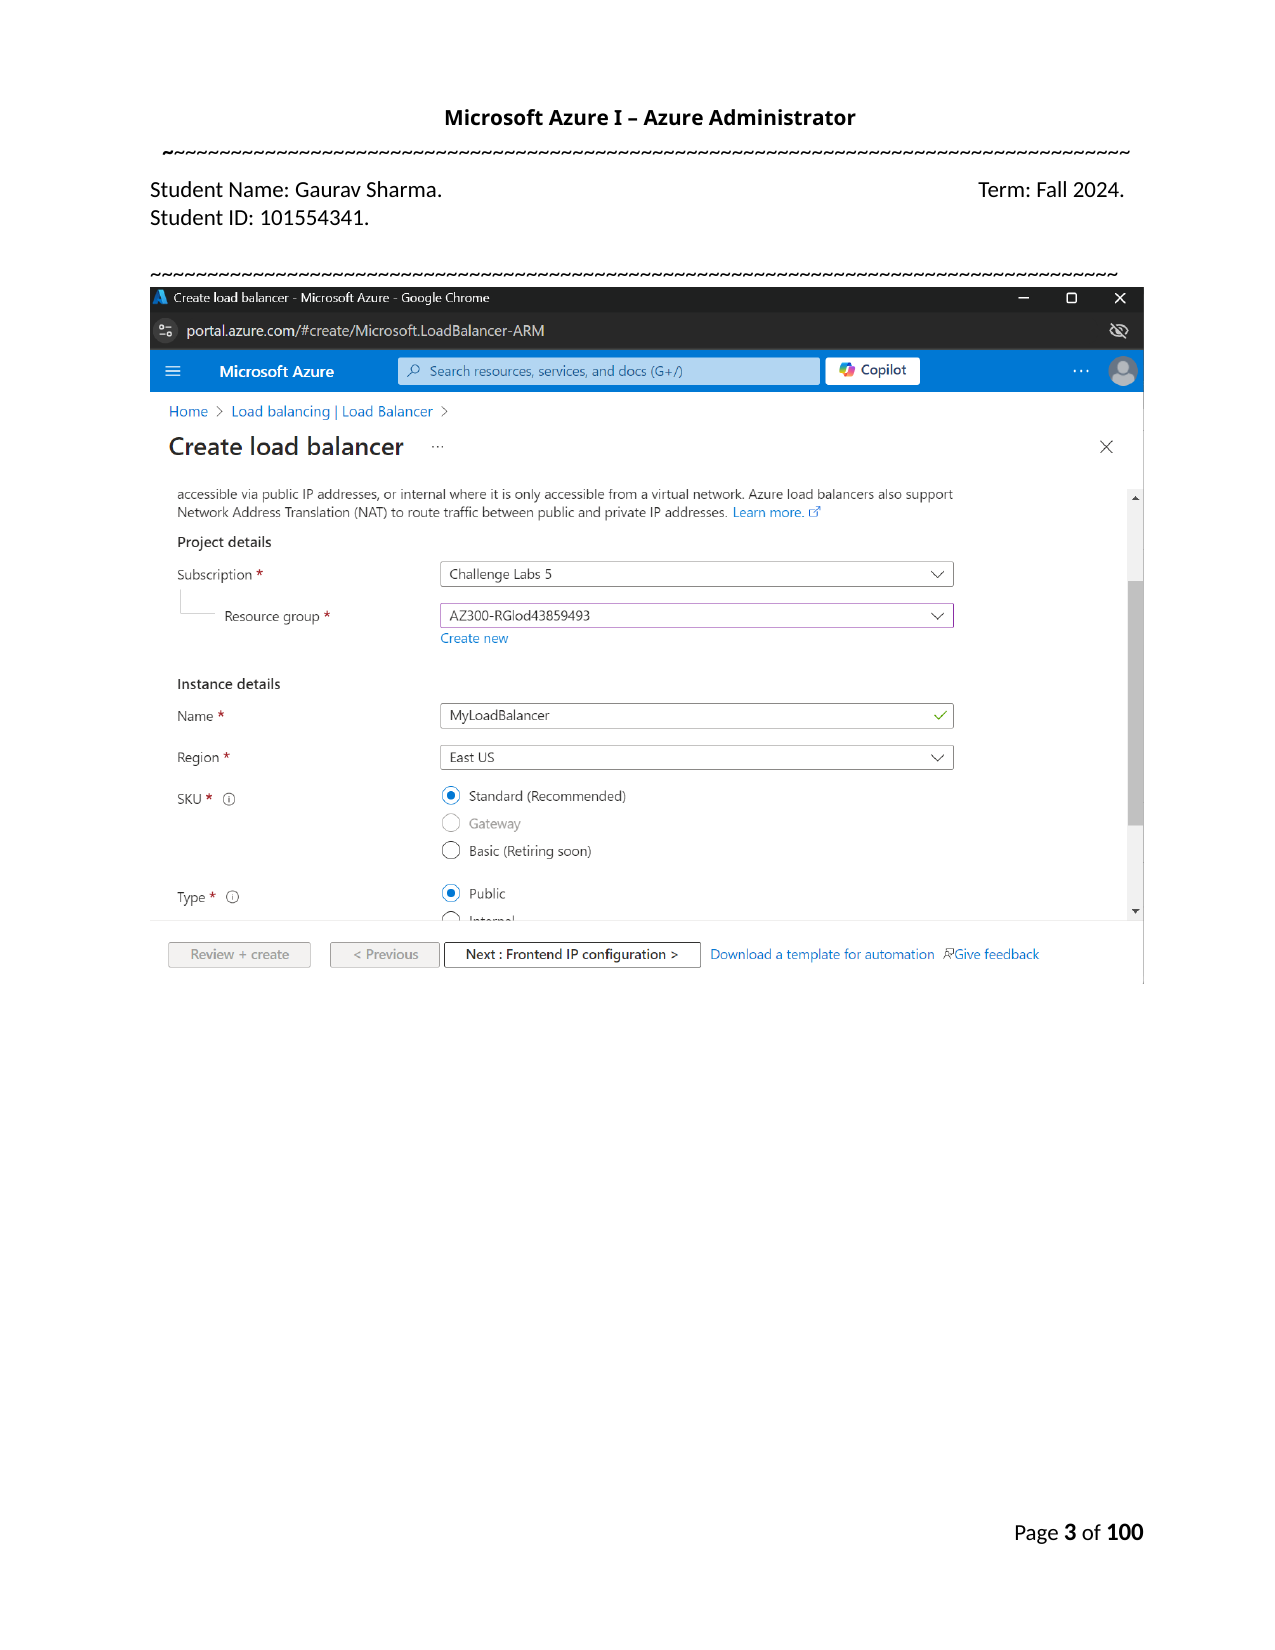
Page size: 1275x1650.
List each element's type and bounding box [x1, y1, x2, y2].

picture [150, 287, 1144, 984]
